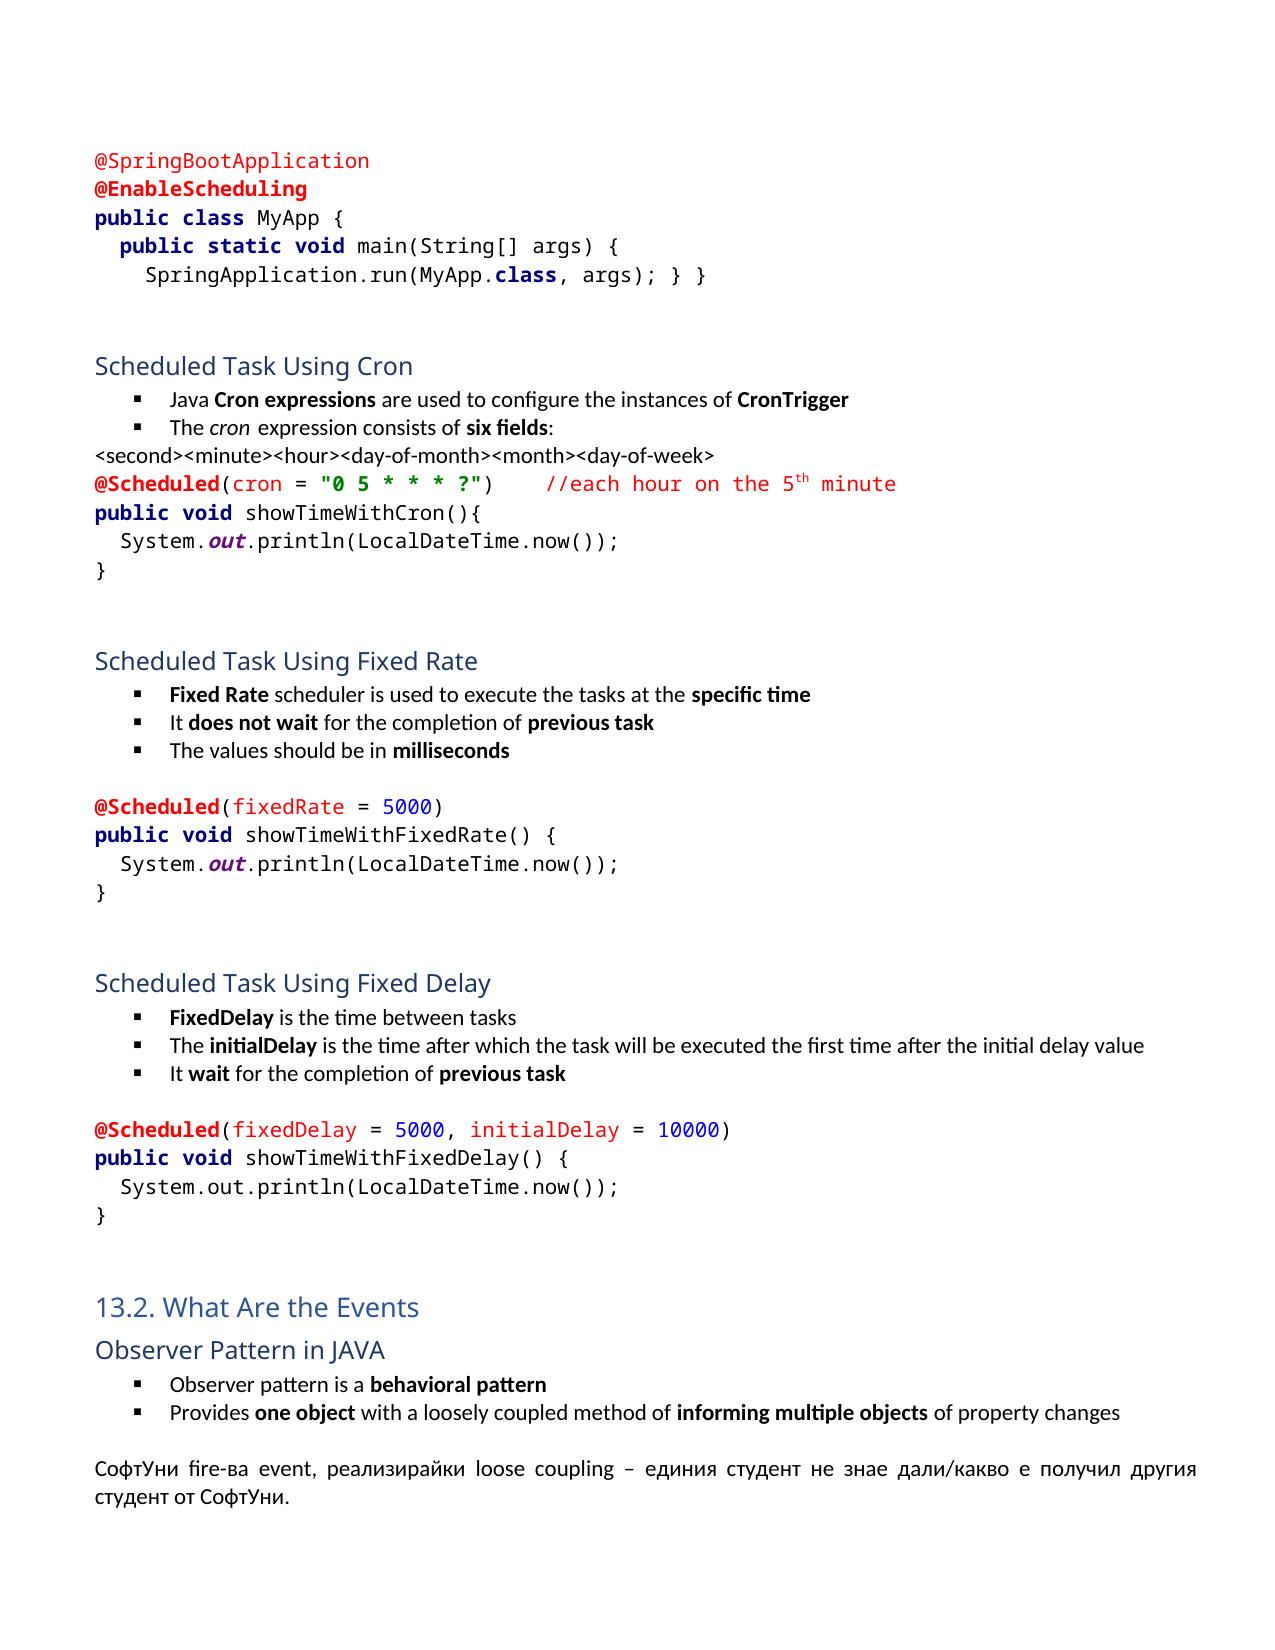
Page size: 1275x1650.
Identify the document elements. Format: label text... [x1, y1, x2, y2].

list Java Cron expressions are used to configure the instances of CronTrigger [132, 385, 1198, 413]
subtitle Observer Pattern in JAVA [94, 1333, 1198, 1367]
list FixedDelay is the time between tasks [132, 1003, 1198, 1031]
text @Scheduled(cron = "0 5 * * * ?") //each hour on the 5th minute public void showTimeWithCron(){ System.out.println(LocalDateTime.now()); } [94, 469, 1198, 583]
list The initialDelay is the time after which the task will be executed the first time after the initial delay value [132, 1031, 1198, 1059]
list It wait for the completion of previous task [132, 1059, 1198, 1087]
list Provides one object with a loosely coupled method of informing multiple objects of property changes [132, 1398, 1198, 1426]
list The cron expression consists of six fields: [132, 413, 1198, 441]
text @SpringBootApplication @EnableScheduling public class MyApp { public static void main(String[] args) { SpringApplication.run(MyApp.class, args); } } [94, 146, 1198, 288]
subtitle Scheduled Task Using Fixed Delay [94, 966, 1198, 1000]
subtitle Scheduled Task Using Cron [94, 348, 1198, 383]
text СофтУни fire-ва event, реализирайки loose coupling – единия студент не знае дали/какво е получил другия студент от СофтУни. [94, 1454, 1198, 1510]
subtitle 13.2. What Are the Events [94, 1289, 1198, 1326]
list The values should be in milliseconds [132, 736, 1198, 764]
list Observer pattern is a behavioral pattern [132, 1370, 1198, 1398]
text @Scheduled(fixedRate = 5000) public void showTimeWithFixedRate() { System.out.println(LocalDateTime.now()); } [94, 792, 1198, 906]
text <second><minute><hour><day-of-month><month><day-of-week> [94, 441, 1198, 469]
subtitle Scheduled Task Using Fixed Rate [94, 643, 1198, 677]
list Fixed Rate scheduler is used to execute the tasks at the specific time [132, 680, 1198, 708]
text @Scheduled(fixedDelay = 5000, initialDelay = 10000) public void showTimeWithFixedDelay() { System.out.println(LocalDateTime.now()); } [94, 1115, 1198, 1229]
list It does not wait for the completion of previous task [132, 708, 1198, 736]
